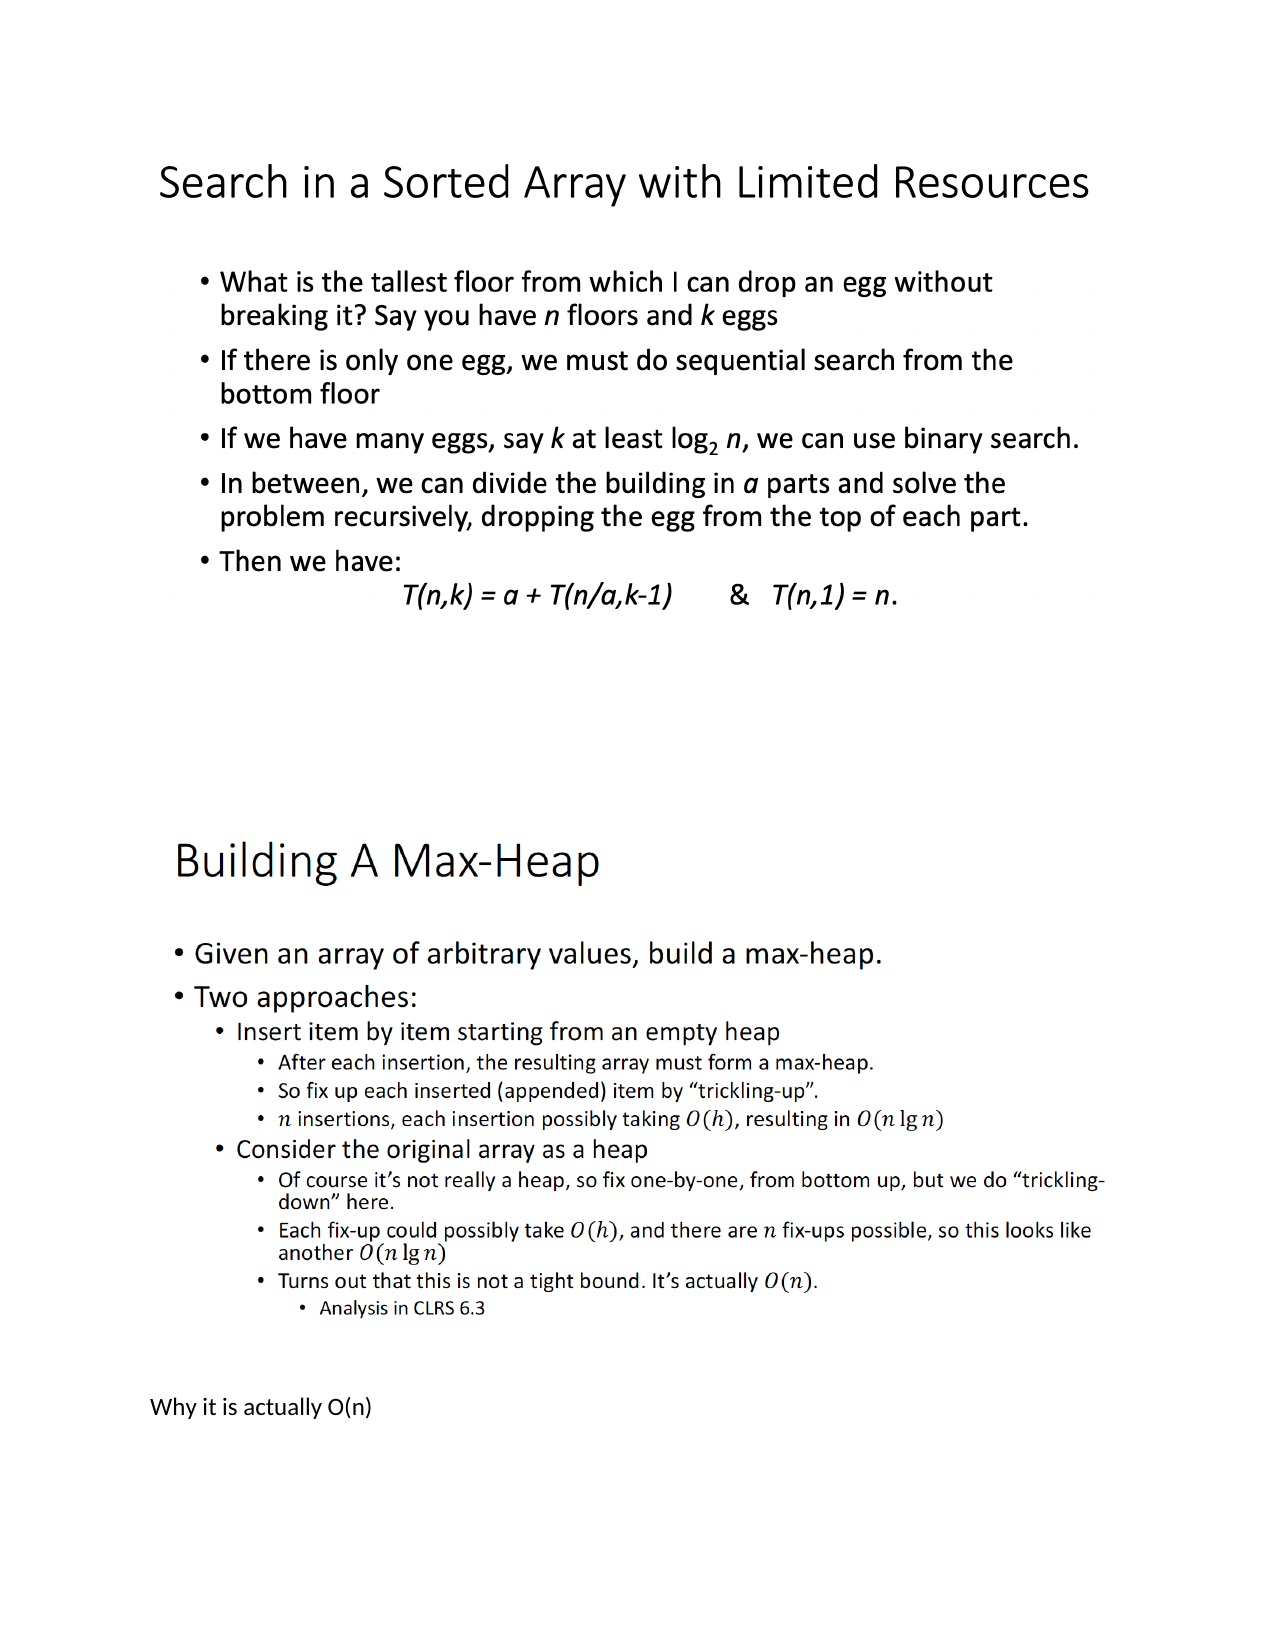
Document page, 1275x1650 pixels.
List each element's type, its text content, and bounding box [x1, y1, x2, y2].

picture [150, 150, 1125, 636]
picture [150, 818, 1125, 1331]
text Why it is actually O(n) [150, 1391, 1125, 1422]
